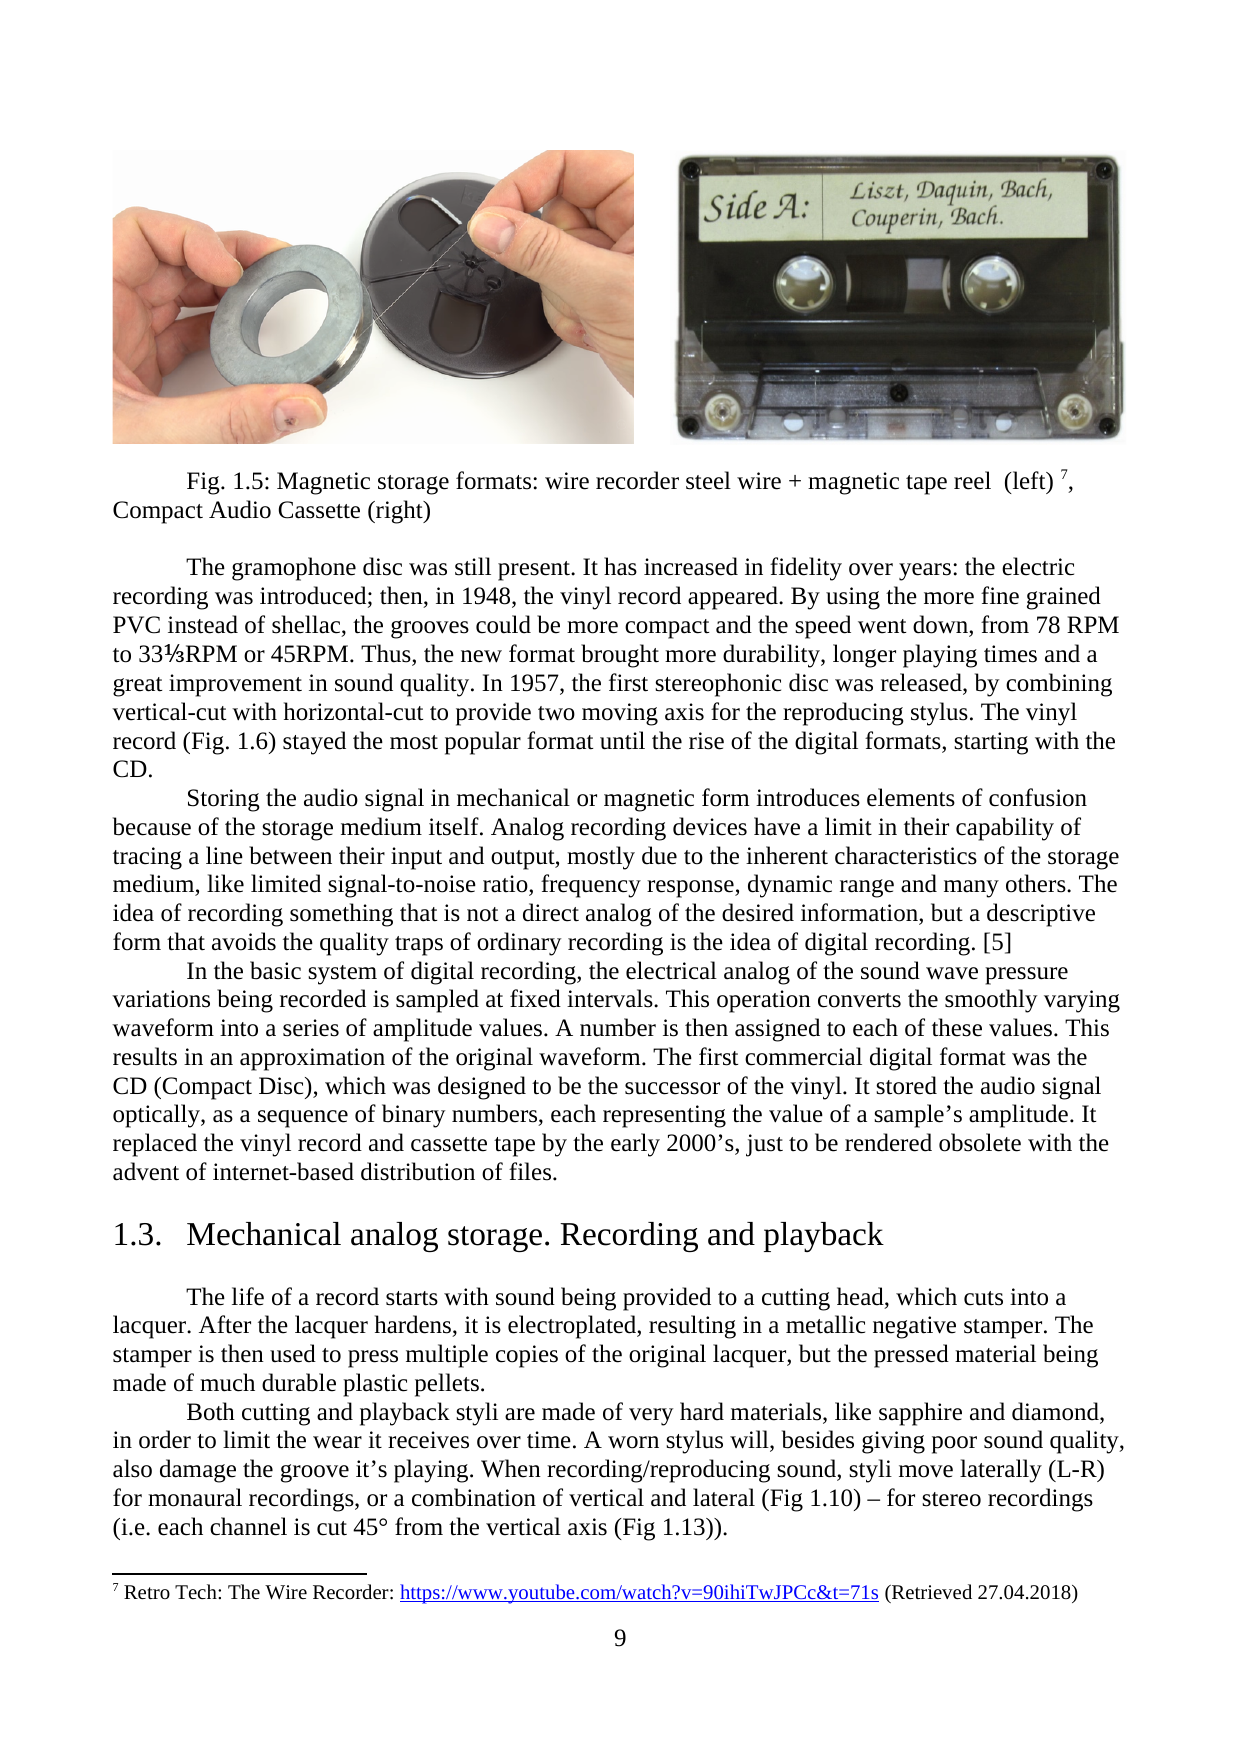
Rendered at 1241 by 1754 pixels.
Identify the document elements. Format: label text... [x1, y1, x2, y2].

text The life of a record starts with sound being provided to a cutting head, which cuts into a lacquer. After the lacquer hardens, it is electroplated, resulting in a metallic negative stamper. The stamper is then used to press multiple copies of the original lacquer, but the pressed material being made of much durable plastic pellets. [112, 1282, 1128, 1397]
picture [670, 150, 1127, 444]
text Storing the audio signal in mechanical or magnetic form introduces elements of confusion because of the storage medium itself. Analog recording devices have a limit in their capability of tracing a line between their input and output, mostly due to the inherent characteristics of the storage medium, like limited signal-to-noise ratio, frequency response, dynamic range and many others. The idea of recording something that is not a direct analog of the desired information, but a descriptive form that avoids the quality traps of ordinary recording is the idea of digital recording. [5] [112, 783, 1128, 956]
picture [112, 150, 635, 444]
text In the basic system of digital recording, the electrical analog of the sound wave pressure variations being recorded is sampled at fixed intervals. This operation converts the smoothly varying waveform into a series of amplitude values. A number is then assigned to each of these values. This results in an approximation of the original waveform. The first commercial digital format was the CD (Compact Disc), which was designed to be the successor of the vinyl. It stored the audio signal optically, as a sequence of binary numbers, each representing the value of a sample’s amplitude. It replaced the vinyl record and cassette tape by the early 2000’s, just to be rendered obsolete with the advent of internet-based distribution of files. [112, 956, 1128, 1186]
text 1.3. Mechanical analog storage. Recording and playback [112, 1214, 1128, 1253]
text The gramophone disc was still present. It has increased in fidelity over years: the electric recording was introduced; then, in 1948, the vinyl record appeared. By using the more fine grained PVC instead of shellac, the grooves could be more compact and the speed went down, from 78 RPM to 33⅓RPM or 45RPM. Thus, the new format brought more durability, longer playing times and a great improvement in sound quality. In 1957, the first stereophonic disc was released, by combining vertical-cut with horizontal-cut to provide two moving axis for the reproducing stylus. The vinyl record (Fig. 1.6) stayed the most popular format until the rise of the digital formats, starting with the CD. [112, 552, 1128, 783]
text Both cutting and playback styli are made of very hard materials, like sapphire and diamond, in order to limit the wear it receives over time. A worn stylus will, besides giving poor sound quality, also damage the groove it’s playing. When recording/reproducing sound, styli move laterally (L-R) for monaural recordings, or a combination of vertical and lateral (Fig 1.10) – for stereo recordings (i.e. each channel is cut 45° from the vertical axis (Fig 1.13)). [112, 1397, 1128, 1540]
